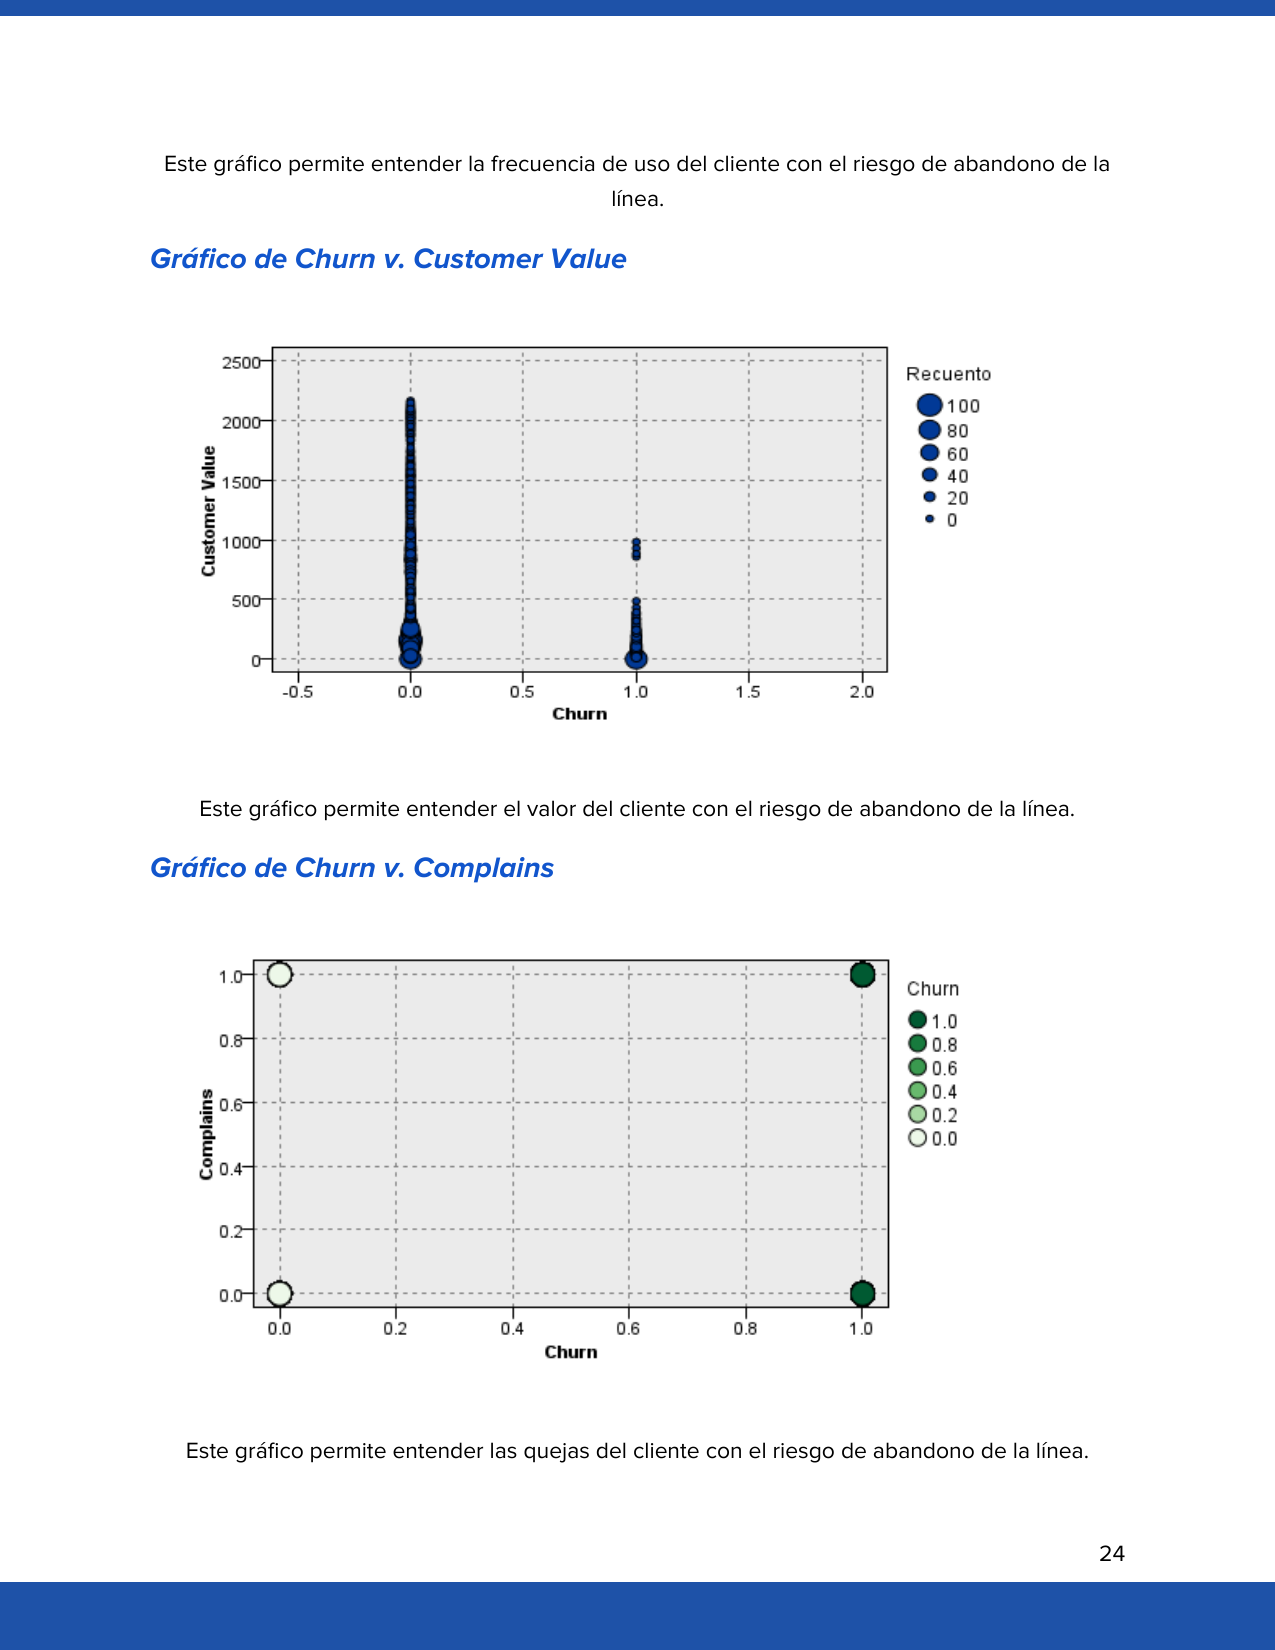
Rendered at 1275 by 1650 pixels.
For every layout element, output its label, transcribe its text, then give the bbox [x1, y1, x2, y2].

picture [0, 1582, 1275, 1650]
text Este gráfico permite entender el valor del cliente con el riesgo de abandono de la línea. [150, 795, 1125, 823]
text Este gráfico permite entender las quejas del cliente con el riesgo de abandono de la línea. [150, 1438, 1125, 1466]
subtitle Gráfico de Churn v. Complains [150, 851, 1125, 886]
subtitle Gráfico de Churn v. Customer Value [150, 241, 1125, 277]
text Este gráfico permite entender la frecuencia de uso del cliente con el riesgo de abandono de la línea. [150, 151, 1125, 213]
picture [150, 306, 1059, 768]
picture [0, 0, 1275, 16]
picture [150, 916, 1024, 1410]
